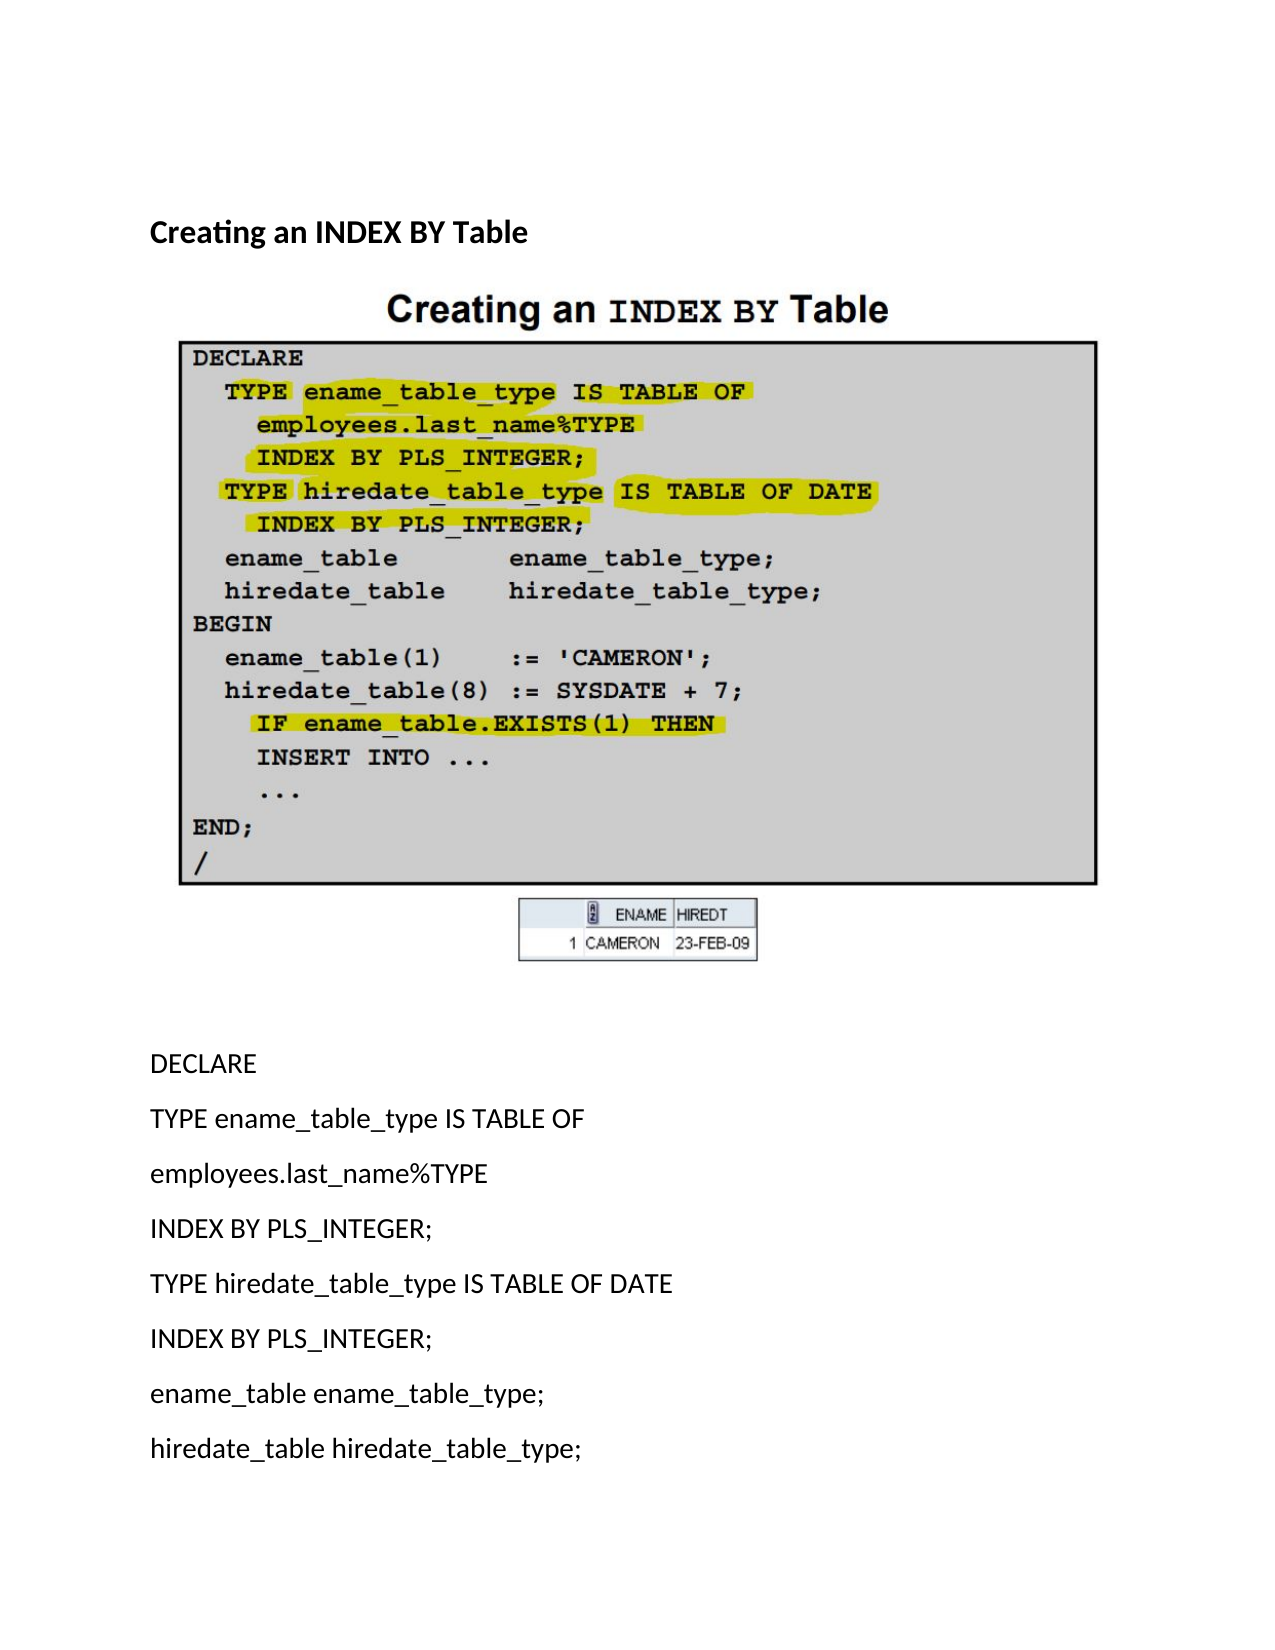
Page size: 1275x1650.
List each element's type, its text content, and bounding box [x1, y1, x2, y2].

text employees.last_name%TYPE [150, 1155, 1125, 1191]
text INDEX BY PLS_INTEGER; [150, 1210, 1125, 1246]
picture [150, 271, 1125, 966]
text TYPE hiredate_table_type IS TABLE OF DATE [150, 1265, 1125, 1301]
text ename_table ename_table_type; [150, 1375, 1125, 1411]
text DECLARE [150, 1045, 1125, 1080]
text INDEX BY PLS_INTEGER; [150, 1320, 1125, 1356]
text hiredate_table hiredate_table_type; [150, 1431, 1125, 1466]
text TYPE ename_table_type IS TABLE OF [150, 1100, 1125, 1136]
text Creating an INDEX BY Table [150, 211, 1125, 251]
